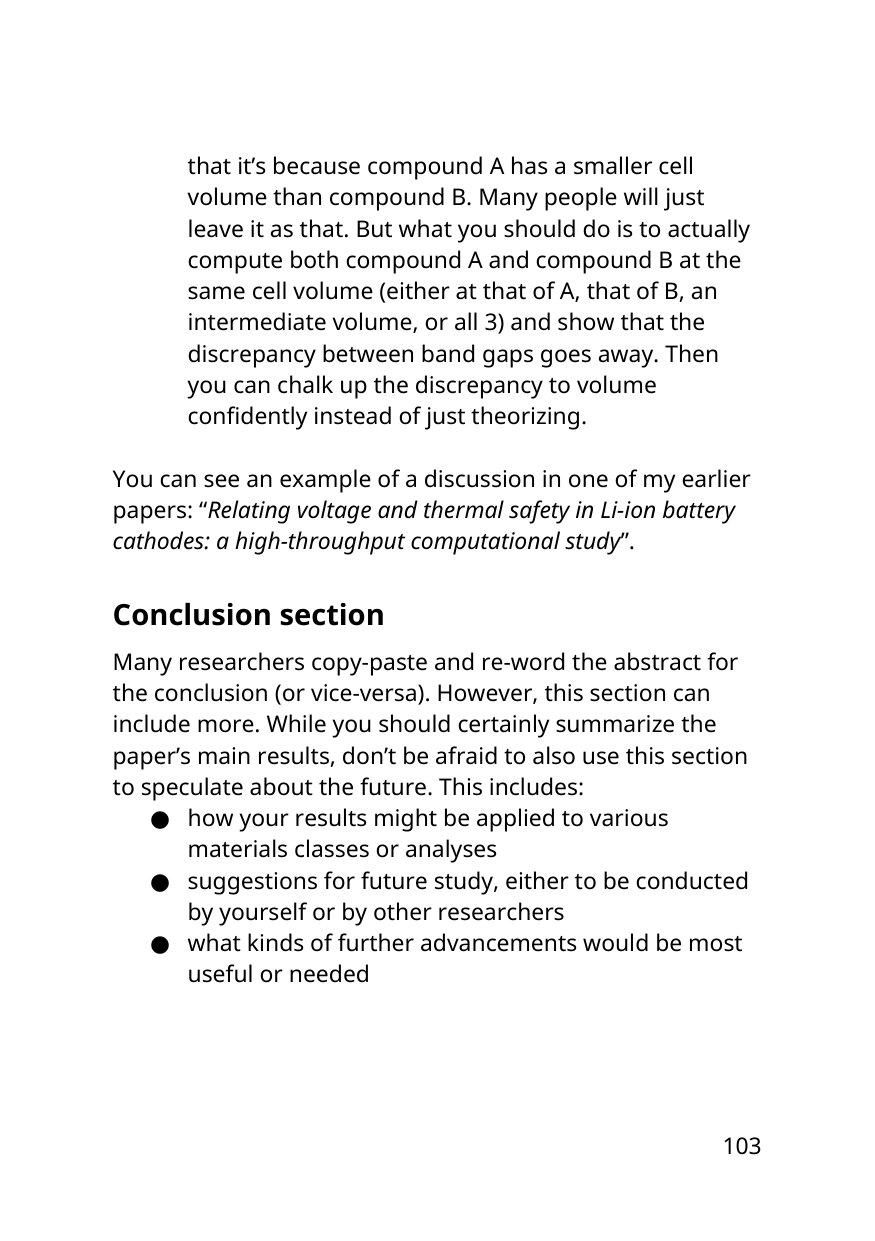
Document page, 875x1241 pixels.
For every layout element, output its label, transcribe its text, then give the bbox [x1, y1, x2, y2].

subtitle Conclusion section [112, 594, 762, 633]
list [150, 150, 762, 431]
list what kinds of further advancements would be most useful or needed [150, 927, 762, 990]
list suggestions for future study, either to be conducted by yourself or by other researchers [150, 865, 762, 927]
list how your results might be applied to various materials classes or analyses [150, 802, 762, 865]
text You can see an example of a discussion in one of my earlier papers: “Relating voltage and thermal safety in Li-ion battery cathodes: a high-throughput computational study”. [112, 462, 762, 556]
text Many researchers copy-paste and re-word the abstract for the conclusion (or vice-versa). However, this section can include more. While you should certainly summarize the paper’s main results, don’t be afraid to also use this section to speculate about the future. This includes: [112, 646, 762, 802]
